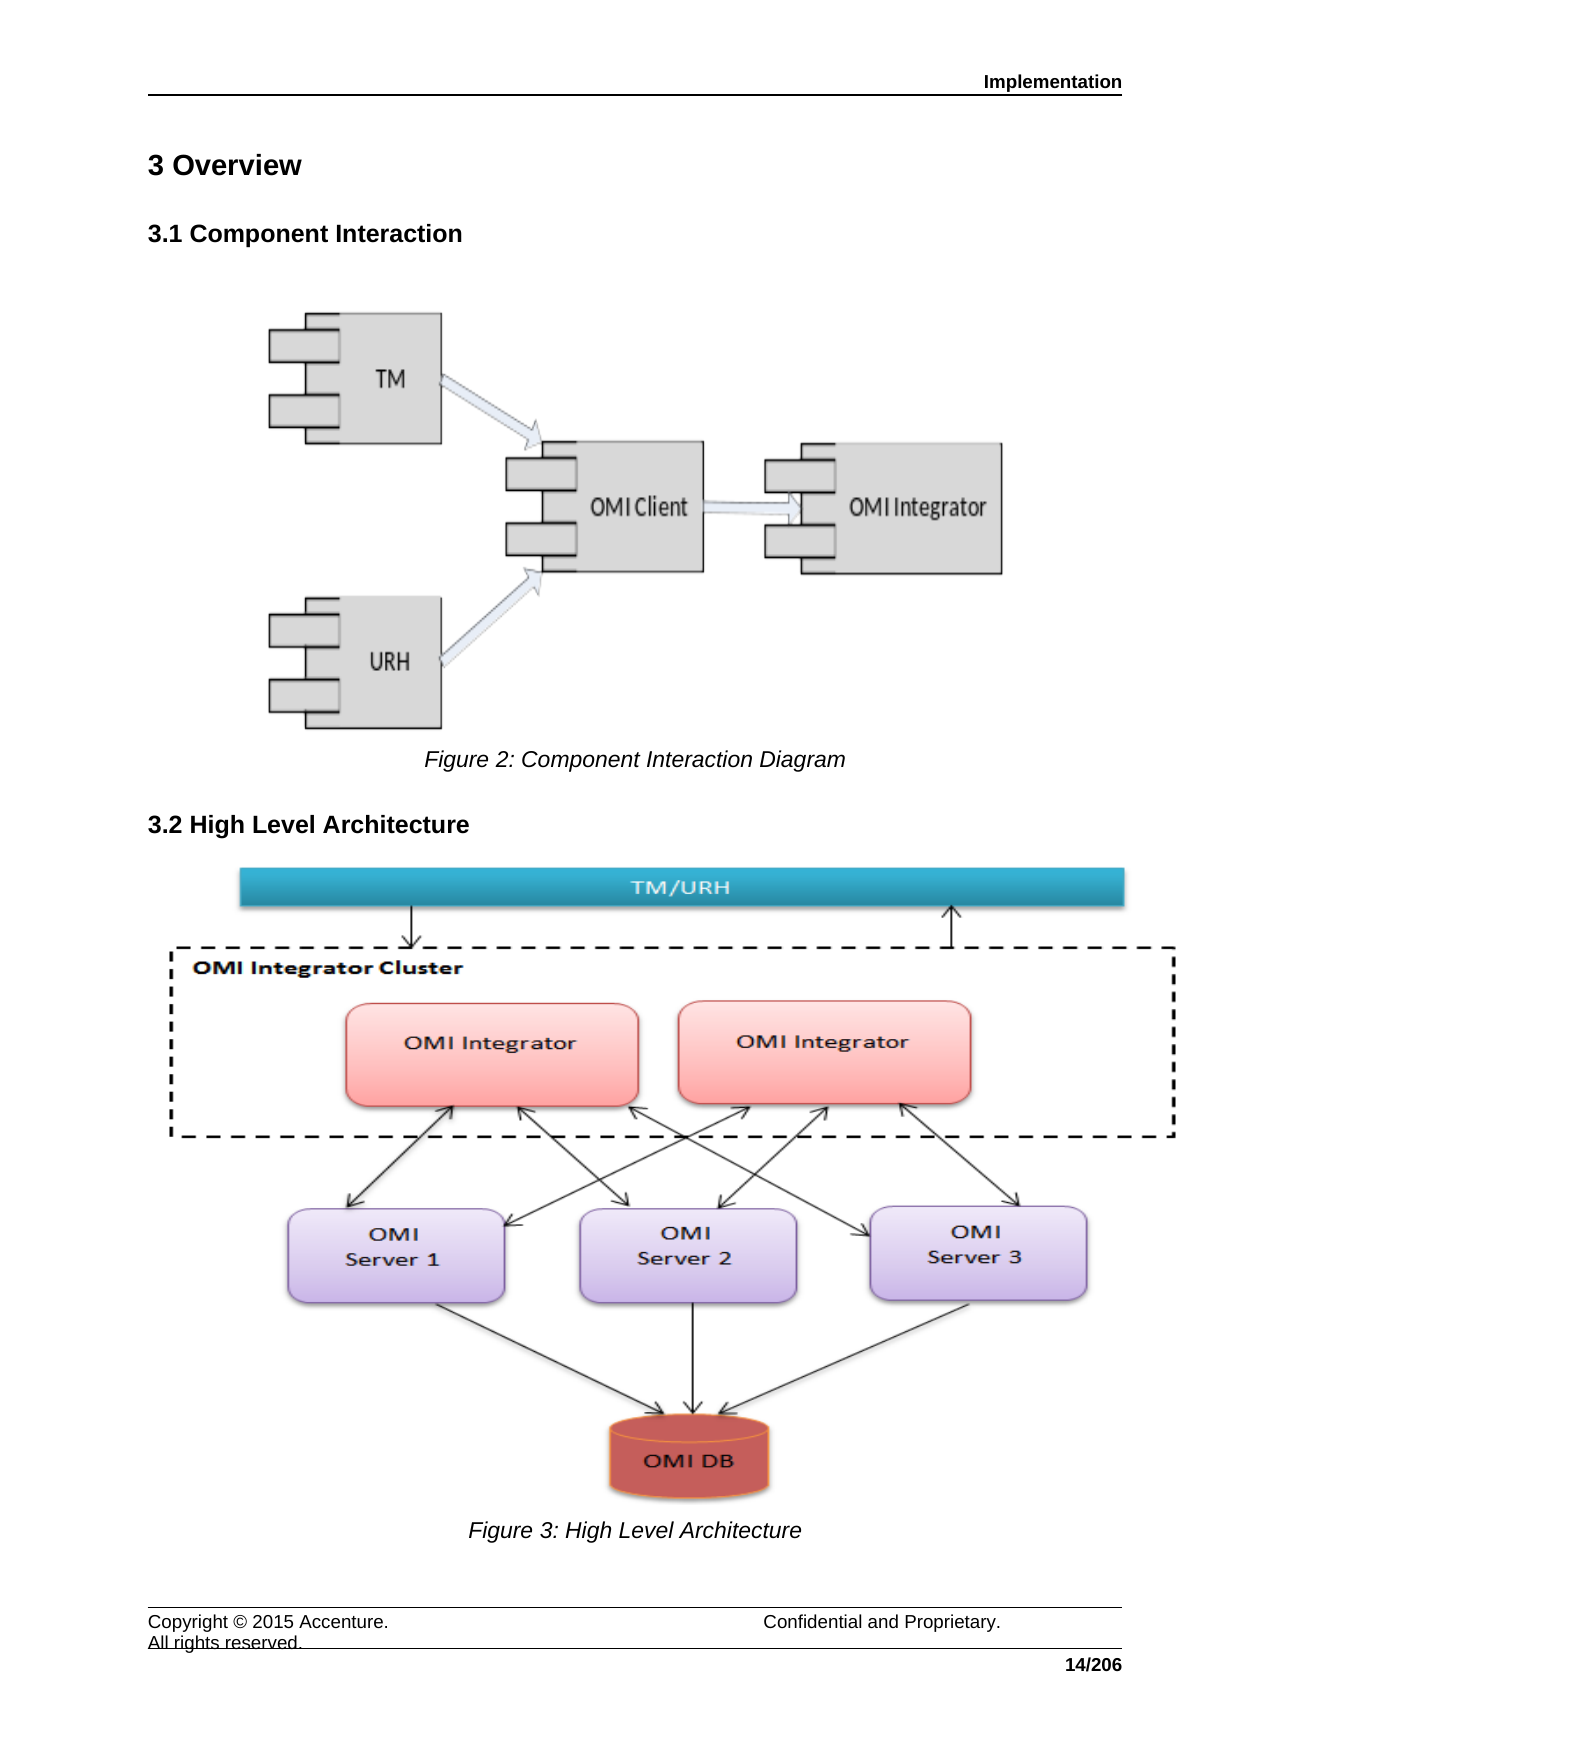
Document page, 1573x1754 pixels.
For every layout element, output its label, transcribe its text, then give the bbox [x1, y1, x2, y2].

subtitle High Level Architecture [148, 810, 1122, 839]
text Figure 2: Component Interaction Diagram [148, 746, 1122, 773]
picture [147, 859, 1197, 1505]
subtitle Component Interaction [148, 219, 1122, 247]
text Figure 3: High Level Architecture [148, 1517, 1122, 1544]
subtitle Overview [148, 148, 1122, 181]
